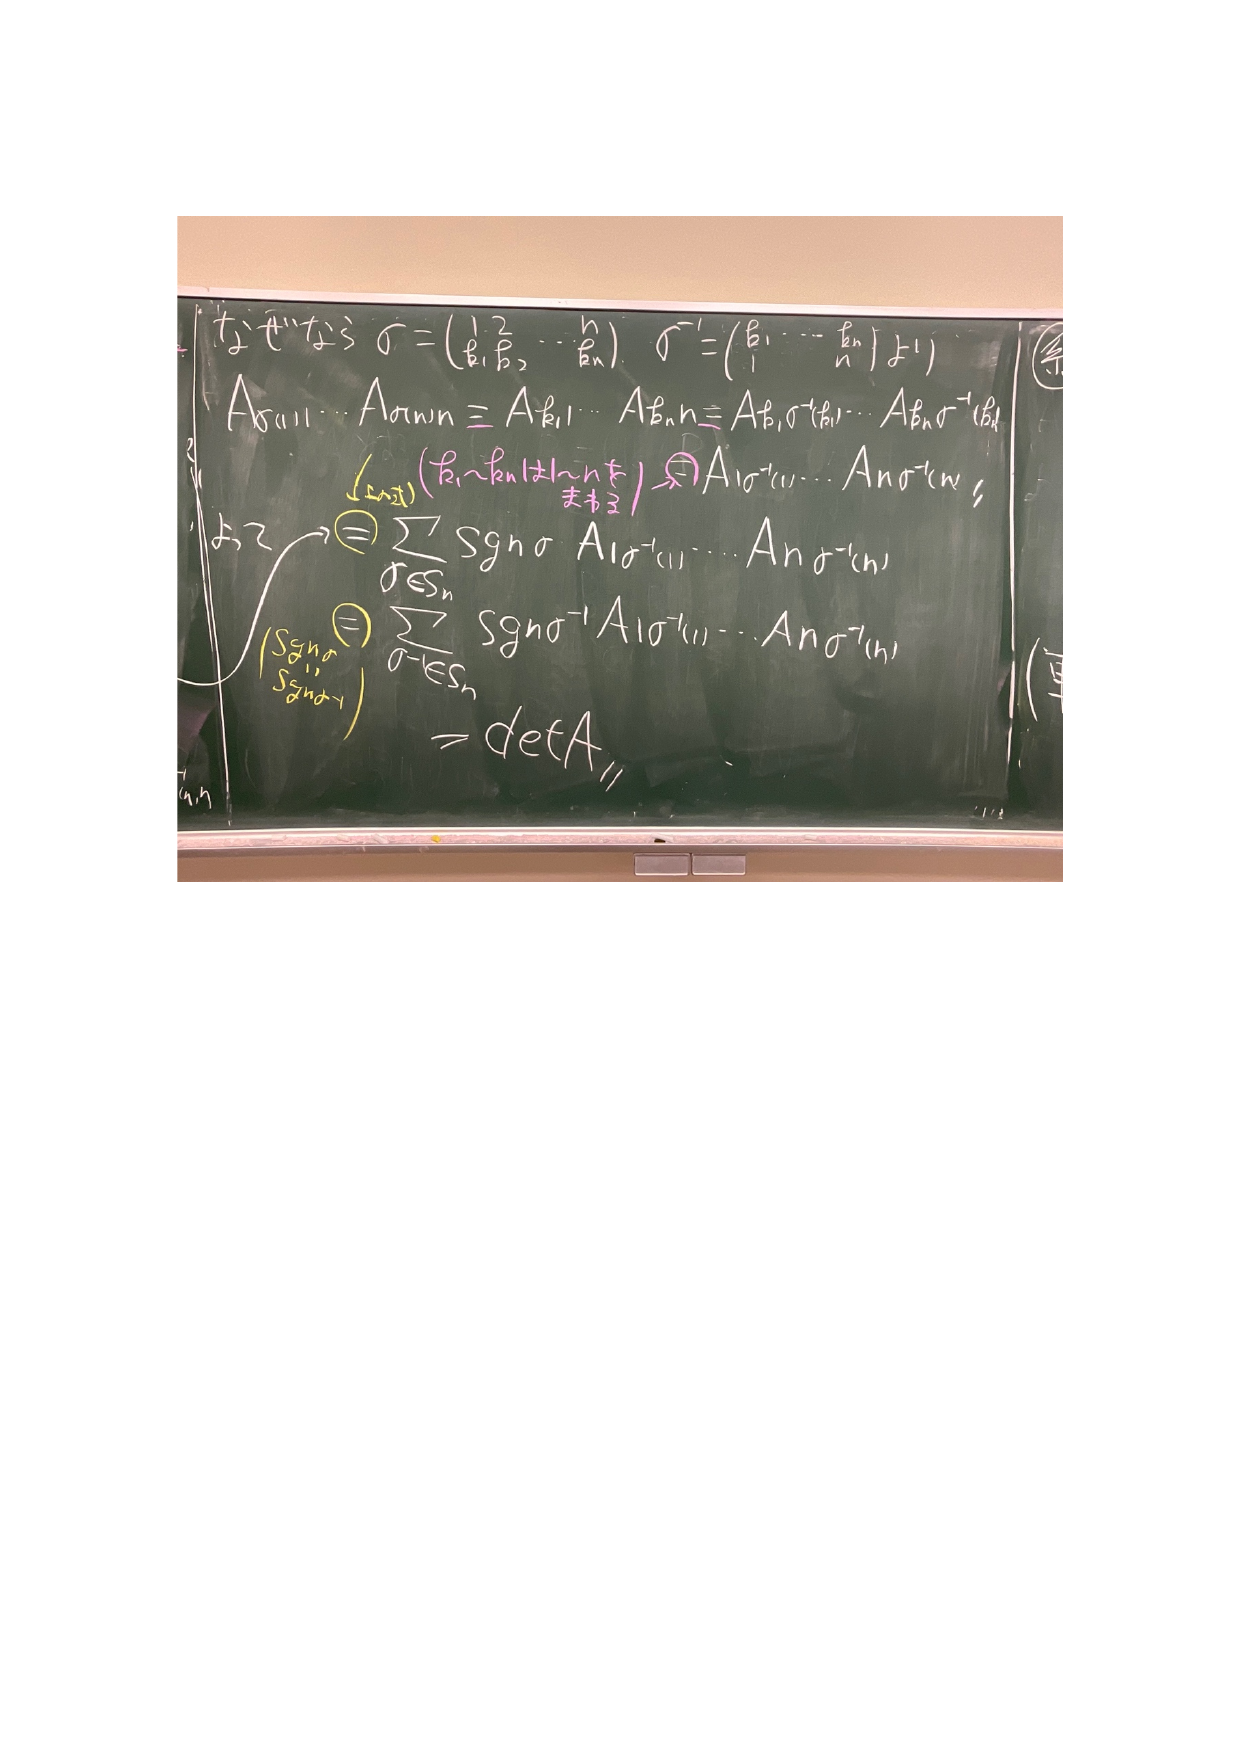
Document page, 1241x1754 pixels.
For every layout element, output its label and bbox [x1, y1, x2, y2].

picture [177, 216, 1063, 882]
